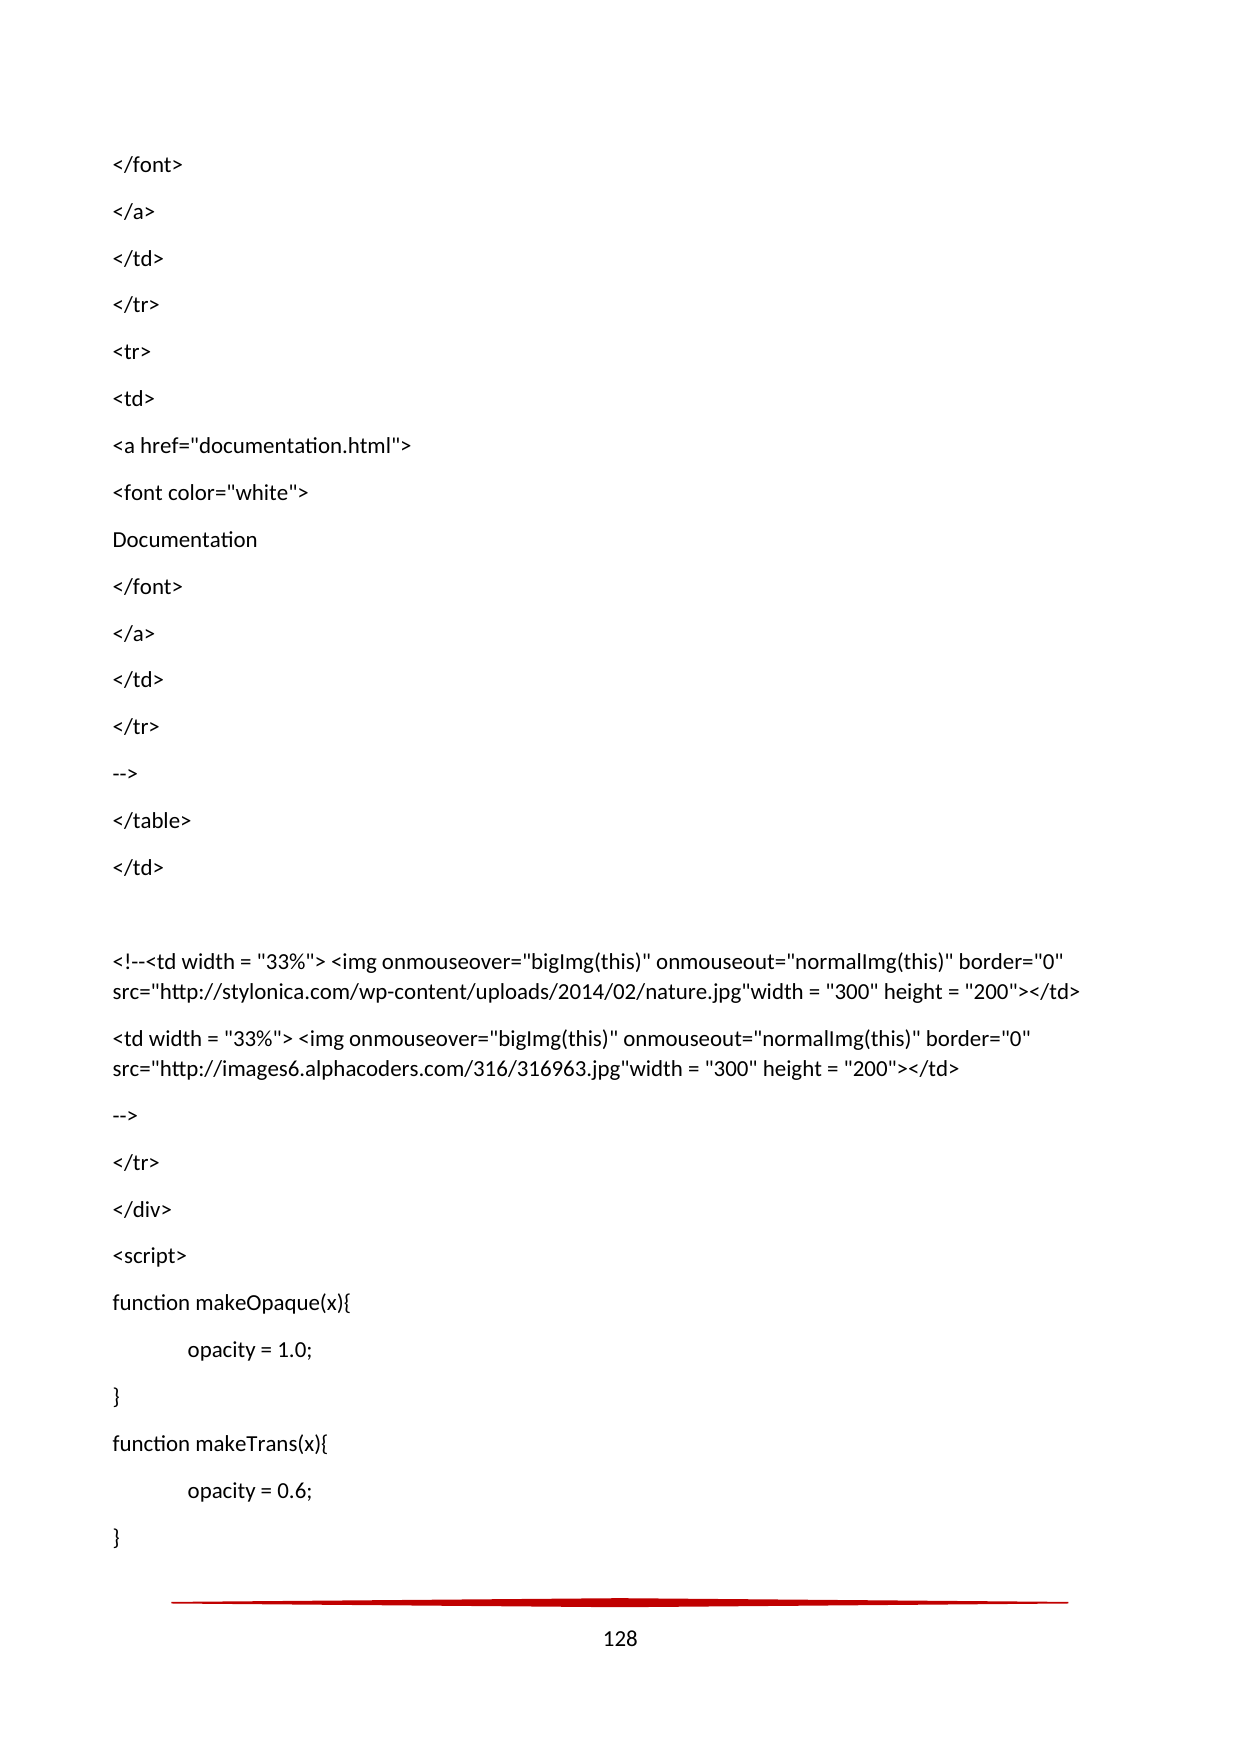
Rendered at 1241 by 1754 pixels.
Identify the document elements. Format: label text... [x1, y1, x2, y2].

text } [112, 1523, 1128, 1551]
text </a> [112, 619, 1128, 647]
text Documentation [112, 525, 1128, 553]
text </tr> [112, 1148, 1128, 1176]
text <td> [112, 384, 1128, 412]
text <td width = "33%"> <img onmouseover="bigImg(this)" onmouseout="normalImg(this)" border="0" src="http://images6.alphacoders.com/316/316963.jpg"width = "300" height = "200"></td> [112, 1024, 1128, 1082]
text <tr> [112, 337, 1128, 366]
text </table> [112, 806, 1128, 834]
text opacity = 1.0; [112, 1335, 1128, 1363]
text --> [112, 759, 1128, 787]
text </td> [112, 244, 1128, 272]
text <script> [112, 1242, 1128, 1270]
text function makeOpaque(x){ [112, 1288, 1128, 1317]
text </td> [112, 853, 1128, 881]
text opacity = 0.6; [112, 1476, 1128, 1504]
text </tr> [112, 291, 1128, 319]
text </tr> [112, 712, 1128, 741]
text </font> [112, 572, 1128, 600]
text </td> [112, 666, 1128, 694]
text </div> [112, 1195, 1128, 1223]
text <a href="documentation.html"> [112, 431, 1128, 459]
text } [112, 1382, 1128, 1410]
text </font> [112, 150, 1128, 178]
text function makeTrans(x){ [112, 1429, 1128, 1457]
text <font color="white"> [112, 478, 1128, 506]
text --> [112, 1101, 1128, 1129]
text </a> [112, 197, 1128, 225]
text <!--<td width = "33%"> <img onmouseover="bigImg(this)" onmouseout="normalImg(this)" border="0" src="http://stylonica.com/wp-content/uploads/2014/02/nature.jpg"width = "300" height = "200"></td> [112, 947, 1128, 1005]
